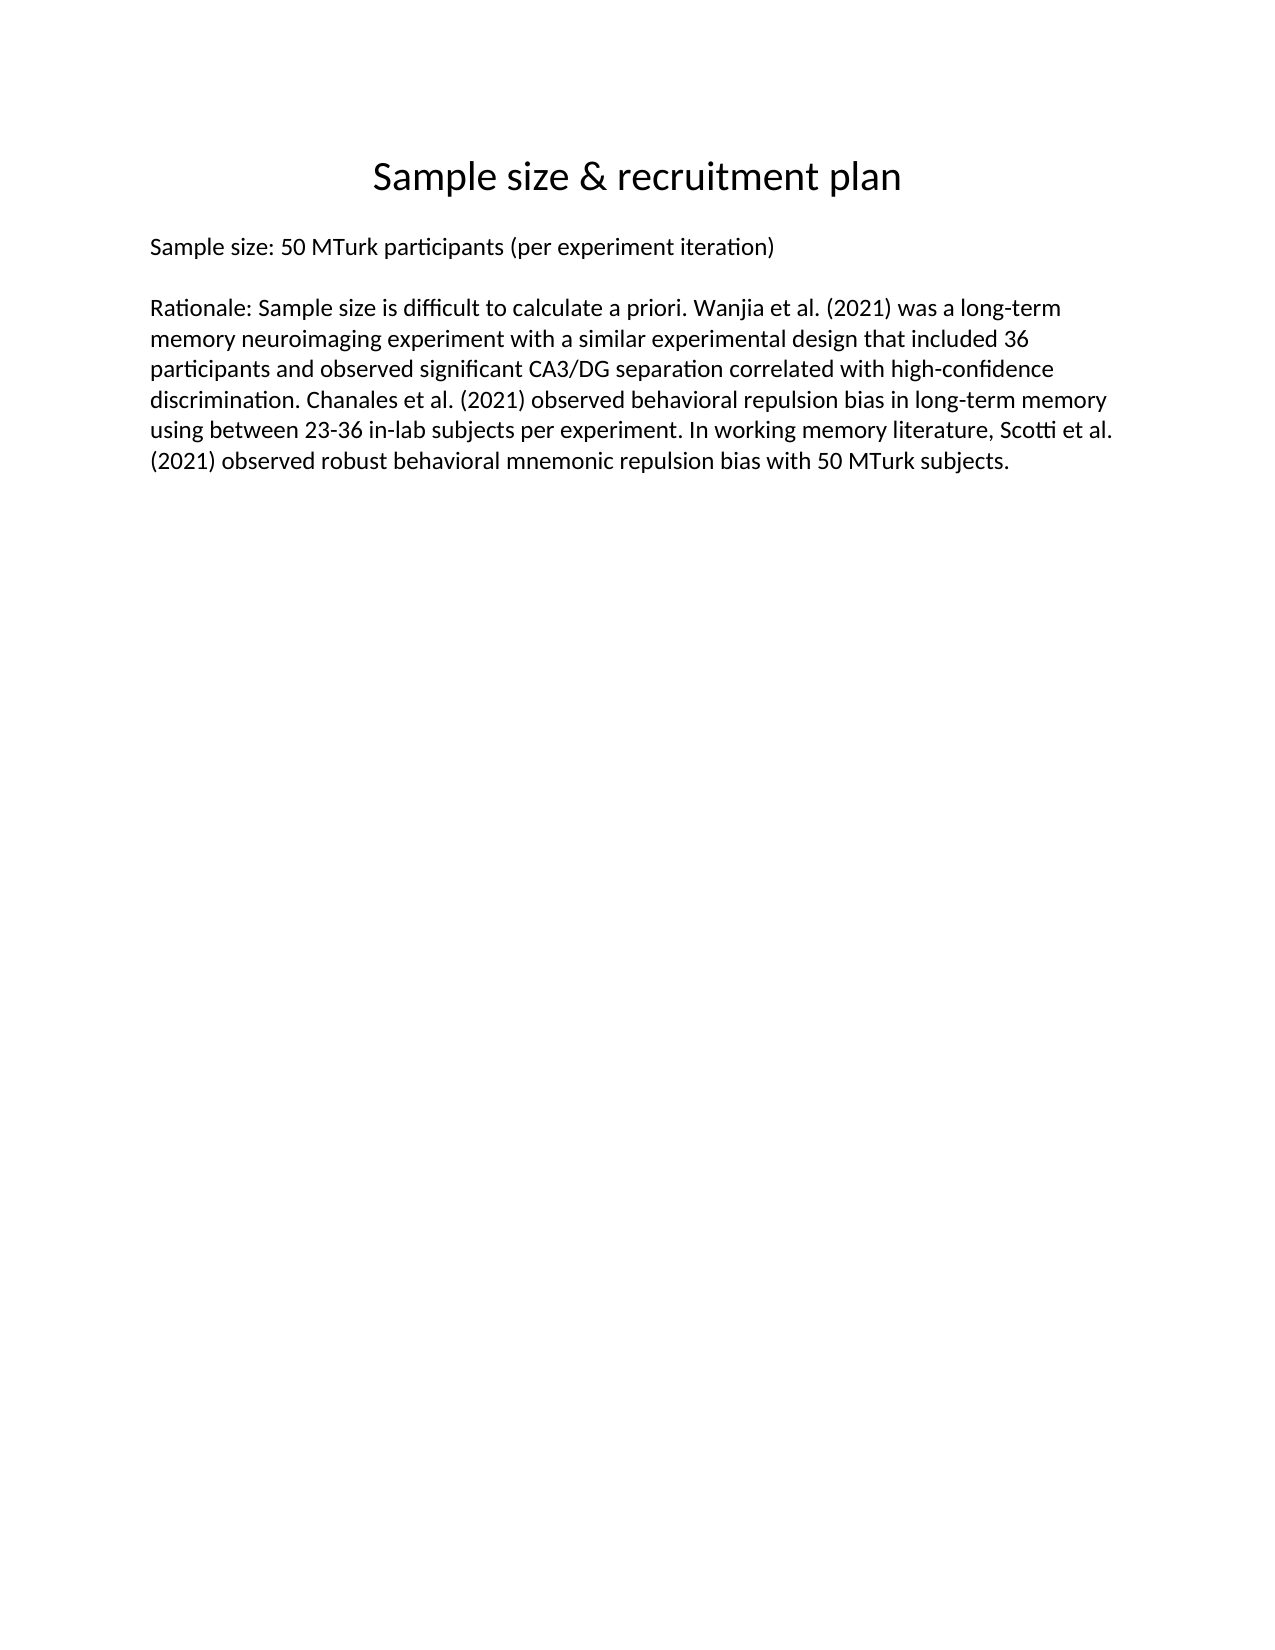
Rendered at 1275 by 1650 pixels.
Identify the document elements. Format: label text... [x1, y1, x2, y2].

text Rationale: Sample size is difficult to calculate a priori. Wanjia et al. (2021) was a long-term memory neuroimaging experiment with a similar experimental design that included 36 participants and observed significant CA3/DG separation correlated with high-confidence discrimination. Chanales et al. (2021) observed behavioral repulsion bias in long-term memory using between 23-36 in-lab subjects per experiment. In working memory literature, Scotti et al. (2021) observed robust behavioral mnemonic repulsion bias with 50 MTurk subjects. [150, 292, 1125, 476]
text Sample size: 50 MTurk participants (per experiment iteration) [150, 231, 1125, 262]
text Sample size & recruitment plan [150, 150, 1125, 201]
